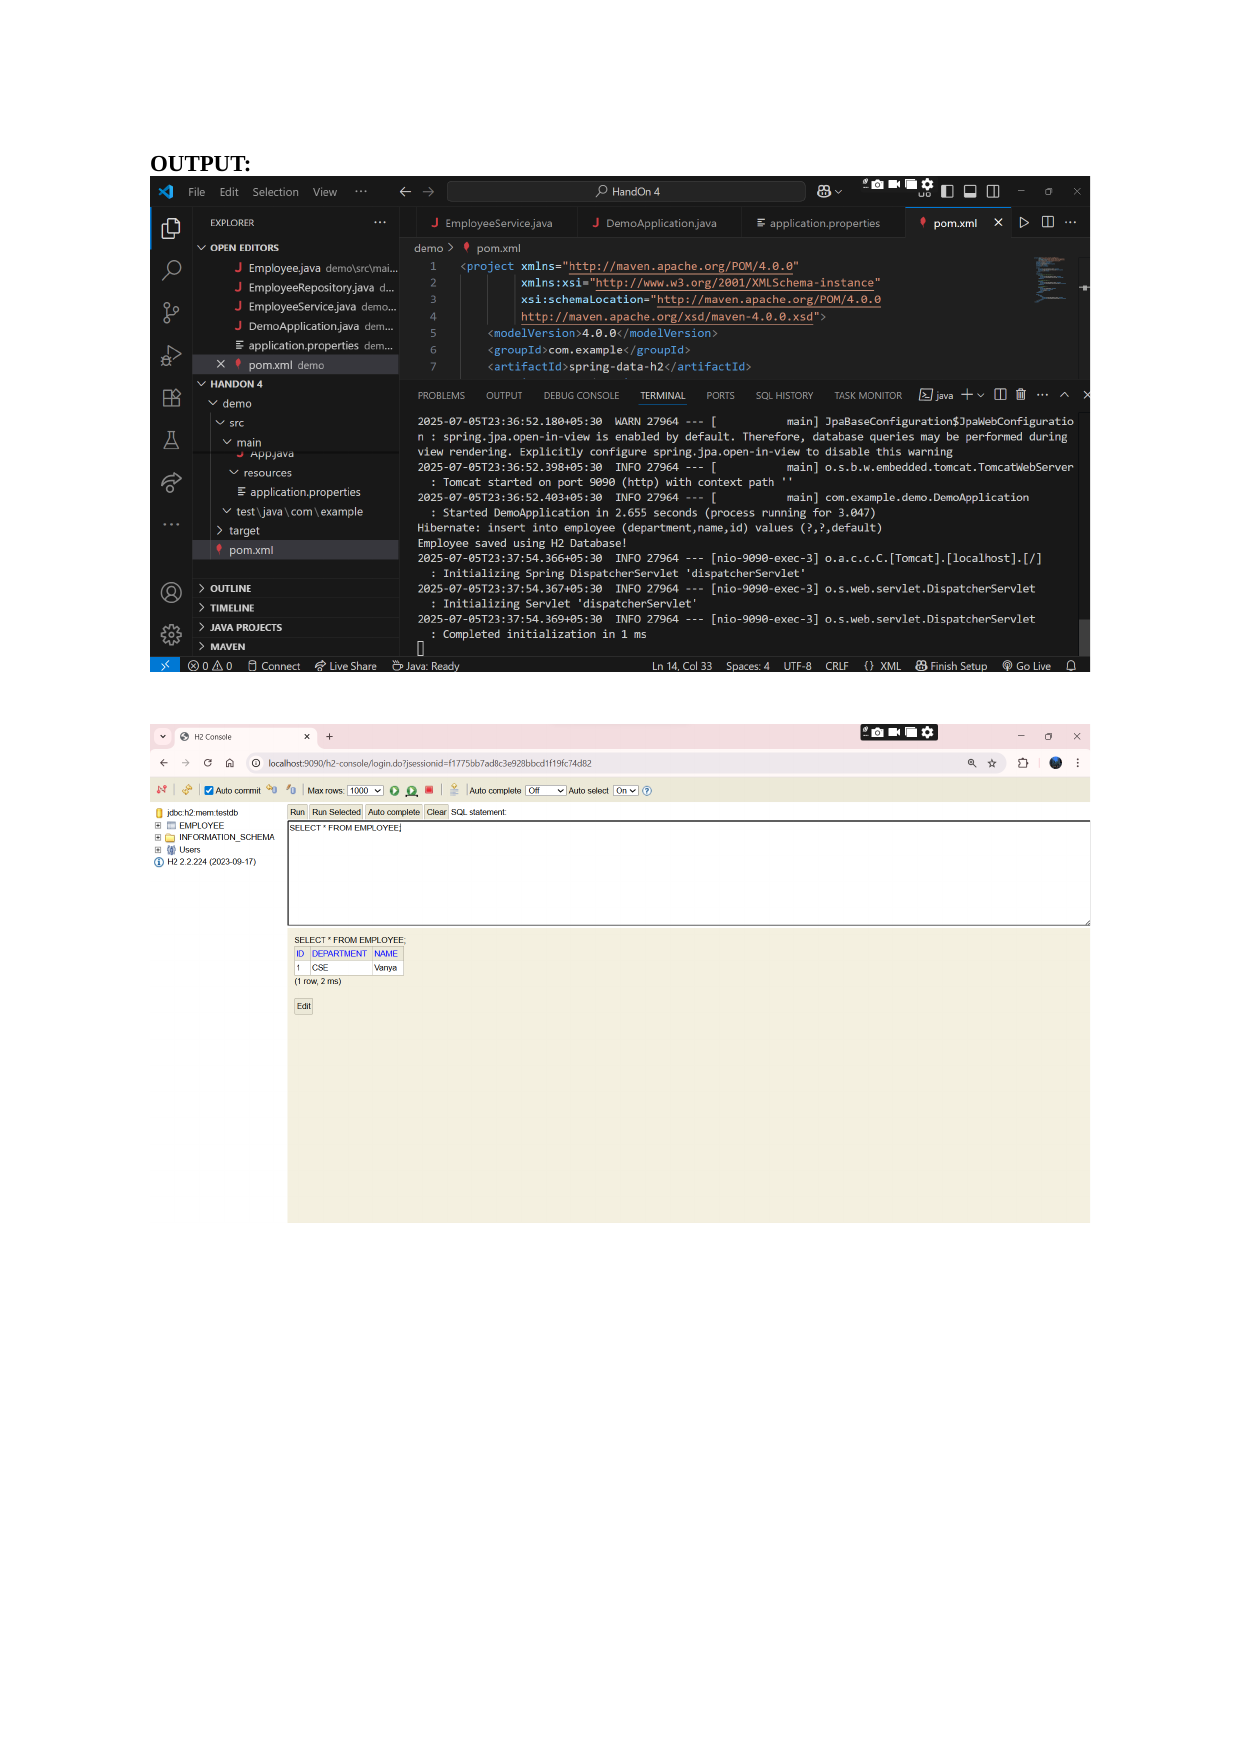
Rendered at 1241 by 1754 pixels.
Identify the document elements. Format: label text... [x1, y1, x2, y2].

picture [150, 176, 1091, 672]
picture [150, 724, 1091, 1223]
text OUTPUT: [150, 150, 1090, 176]
